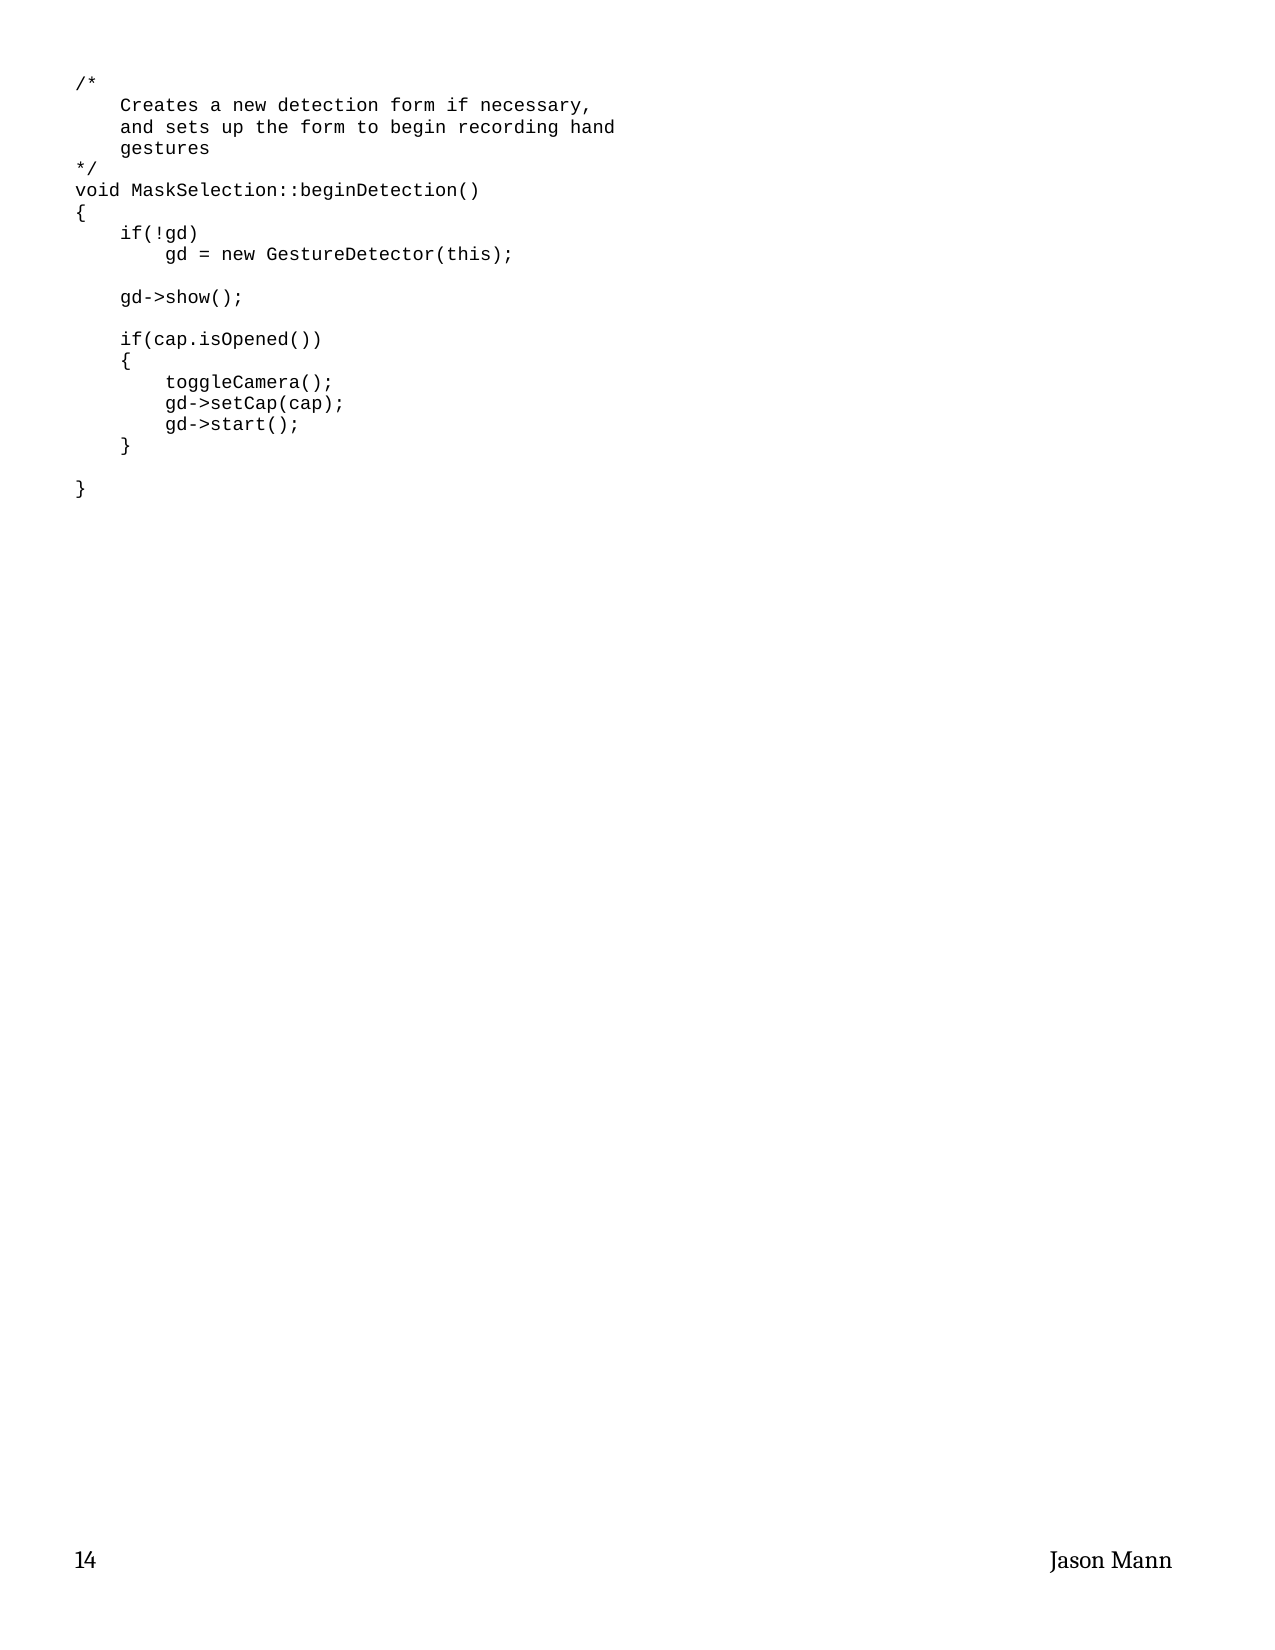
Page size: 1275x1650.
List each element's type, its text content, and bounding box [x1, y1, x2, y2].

text { [75, 202, 1200, 224]
text { [75, 351, 1200, 372]
text */ [75, 160, 1200, 181]
text } [75, 436, 1200, 457]
text toggleCamera(); [75, 372, 1200, 394]
text gd->start(); [75, 415, 1200, 436]
text gd->setCap(cap); [75, 394, 1200, 415]
text gd->show(); [75, 287, 1200, 309]
text if(cap.isOpened()) [75, 330, 1200, 351]
text void MaskSelection::beginDetection() [75, 181, 1200, 202]
text gestures [75, 139, 1200, 160]
text /* [75, 75, 1200, 96]
text Creates a new detection form if necessary, [75, 96, 1200, 117]
text if(!gd) [75, 224, 1200, 245]
text and sets up the form to begin recording hand [75, 117, 1200, 139]
text gd = new GestureDetector(this); [75, 245, 1200, 266]
text } [75, 479, 1200, 500]
